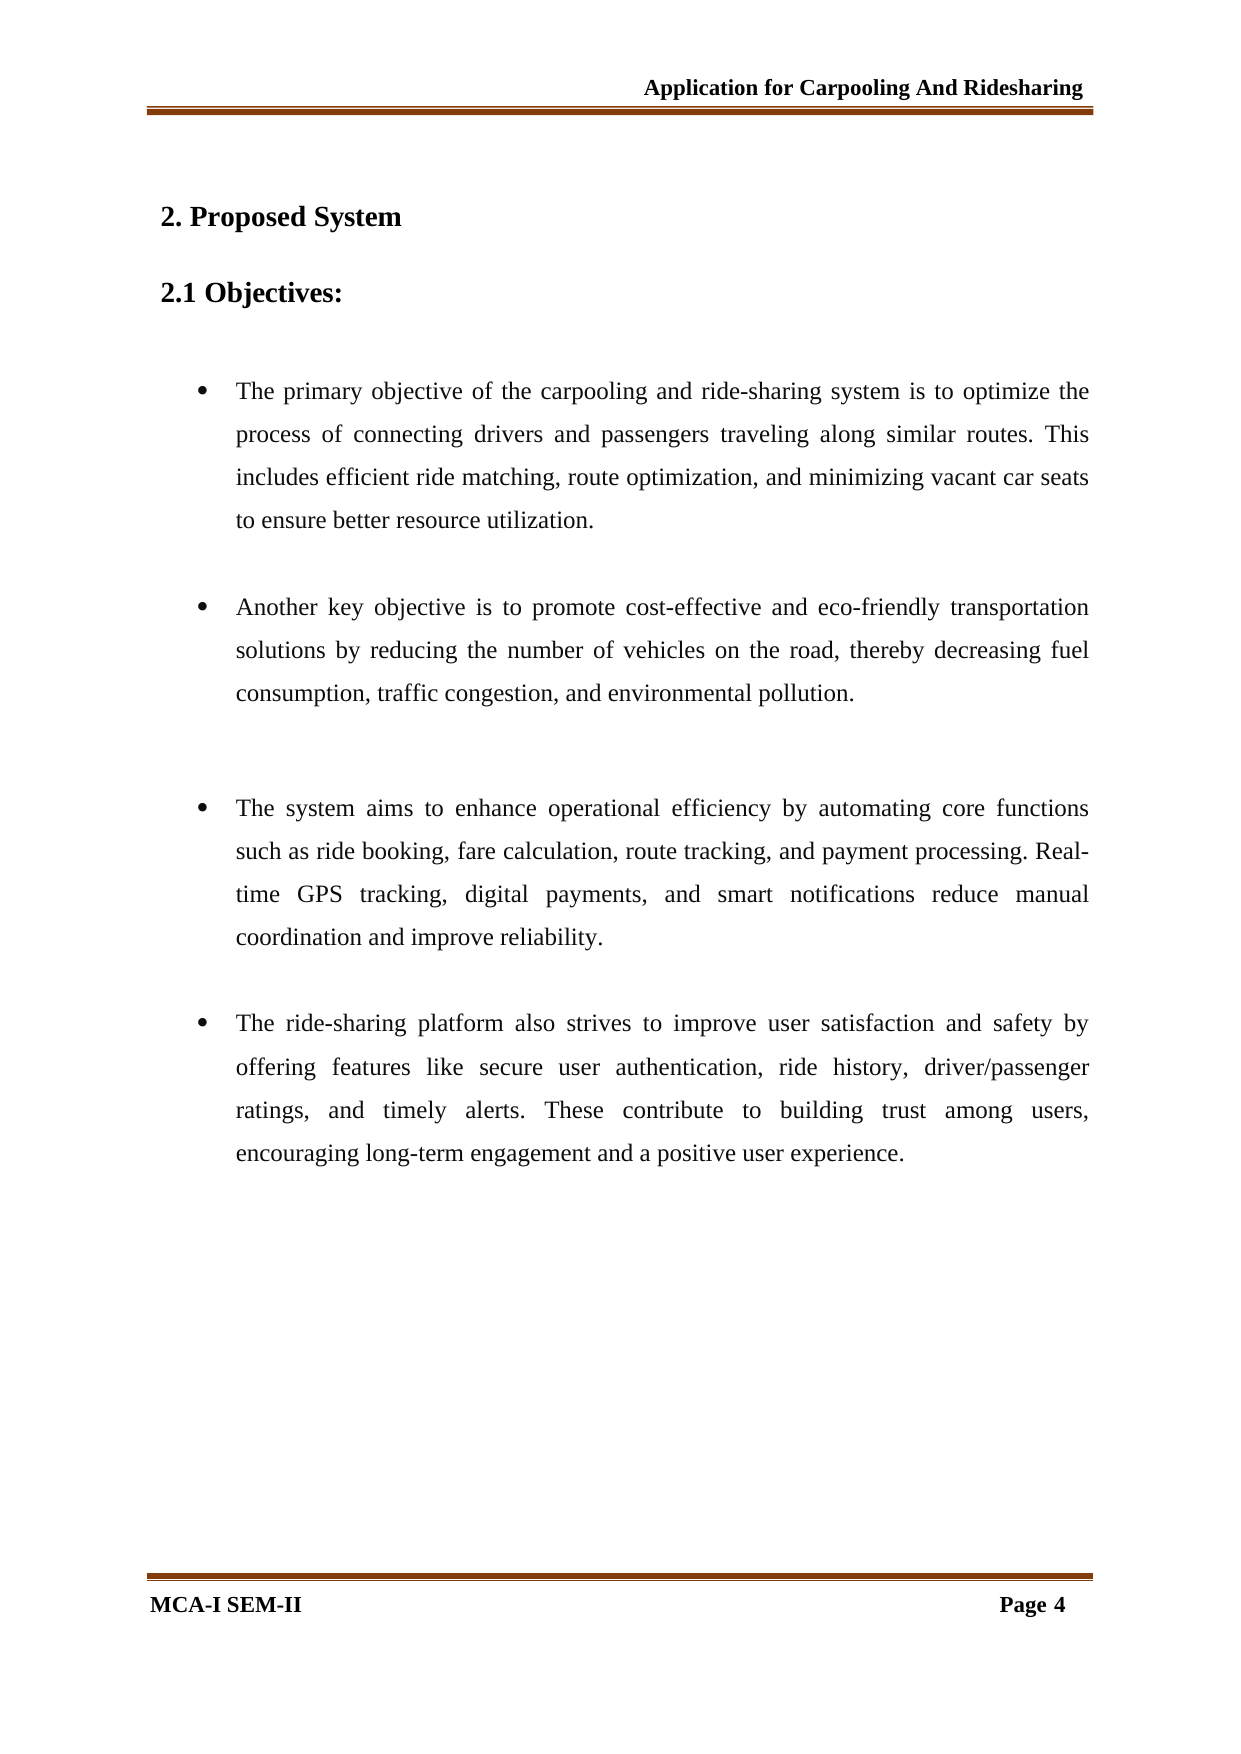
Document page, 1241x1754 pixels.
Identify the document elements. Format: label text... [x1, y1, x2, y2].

list The system aims to enhance operational efficiency by automating core functions such as ride booking, fare calculation, route tracking, and payment processing. Real-time GPS tracking, digital payments, and smart notifications reduce manual coordination and improve reliability. [198, 793, 1090, 951]
list Proposed System [160, 199, 1090, 233]
list The primary objective of the carpooling and ride-sharing system is to optimize the process of connecting drivers and passengers traveling along similar routes. This includes efficient ride matching, route optimization, and minimizing vacant car seats to ensure better resource utilization. [198, 376, 1090, 534]
list Another key objective is to promote cost-effective and eco-friendly transportation solutions by reducing the number of vehicles on the road, thereby decreasing fuel consumption, traffic congestion, and environmental pollution. [198, 592, 1090, 707]
list The ride-sharing platform also strives to improve user satisfaction and safety by offering features like secure user authentication, ride history, driver/passenger ratings, and timely alerts. These contribute to building trust among users, encouraging long-term engagement and a positive user experience. [198, 1008, 1090, 1167]
list Objectives: [160, 275, 1090, 309]
